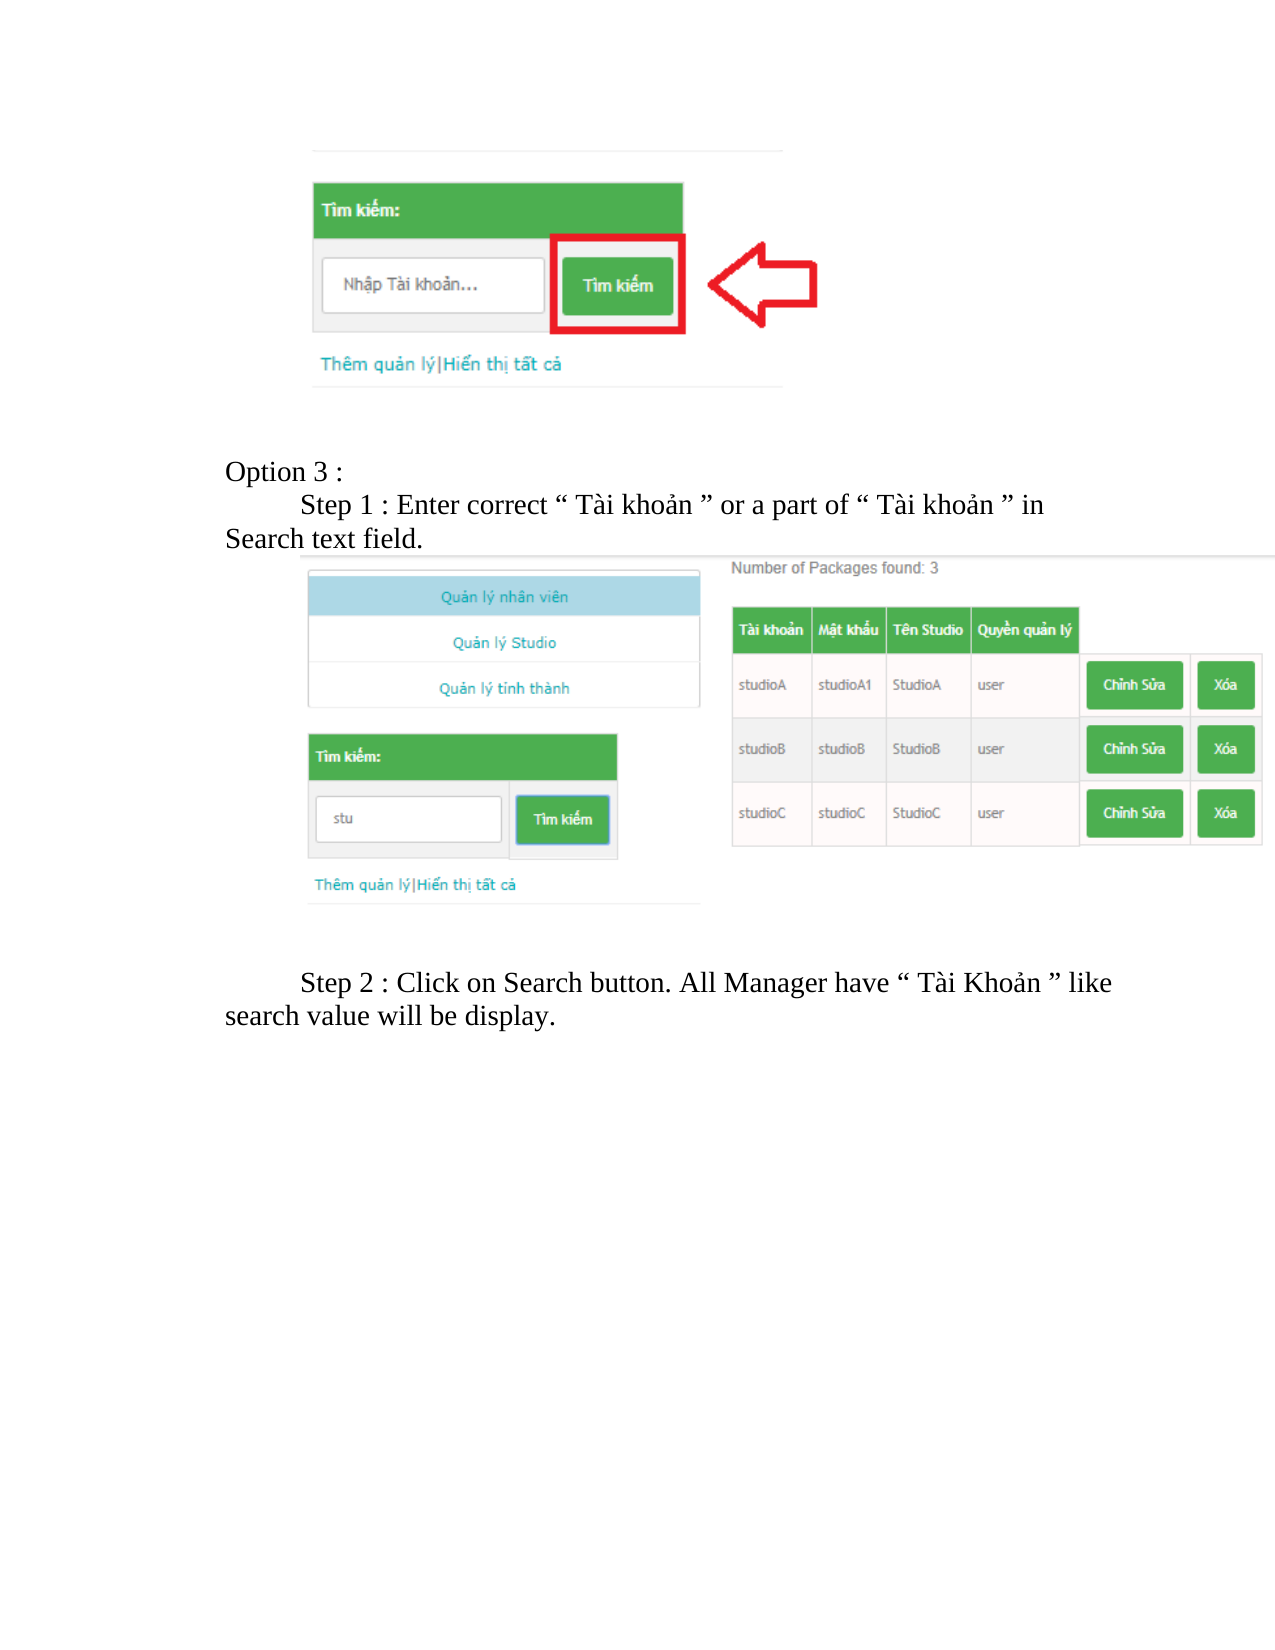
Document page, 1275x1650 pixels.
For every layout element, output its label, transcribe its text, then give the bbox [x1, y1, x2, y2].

text Option 3 : [150, 454, 1125, 487]
text Step 1 : Enter correct “ Tài khoản ” or a part of “ Tài khoản ” in Search text field. [225, 487, 1125, 554]
picture [300, 554, 1275, 932]
picture [300, 150, 844, 421]
text Step 2 : Click on Search button. All Manager have “ Tài Khoản ” like search value will be display. [225, 965, 1125, 1032]
